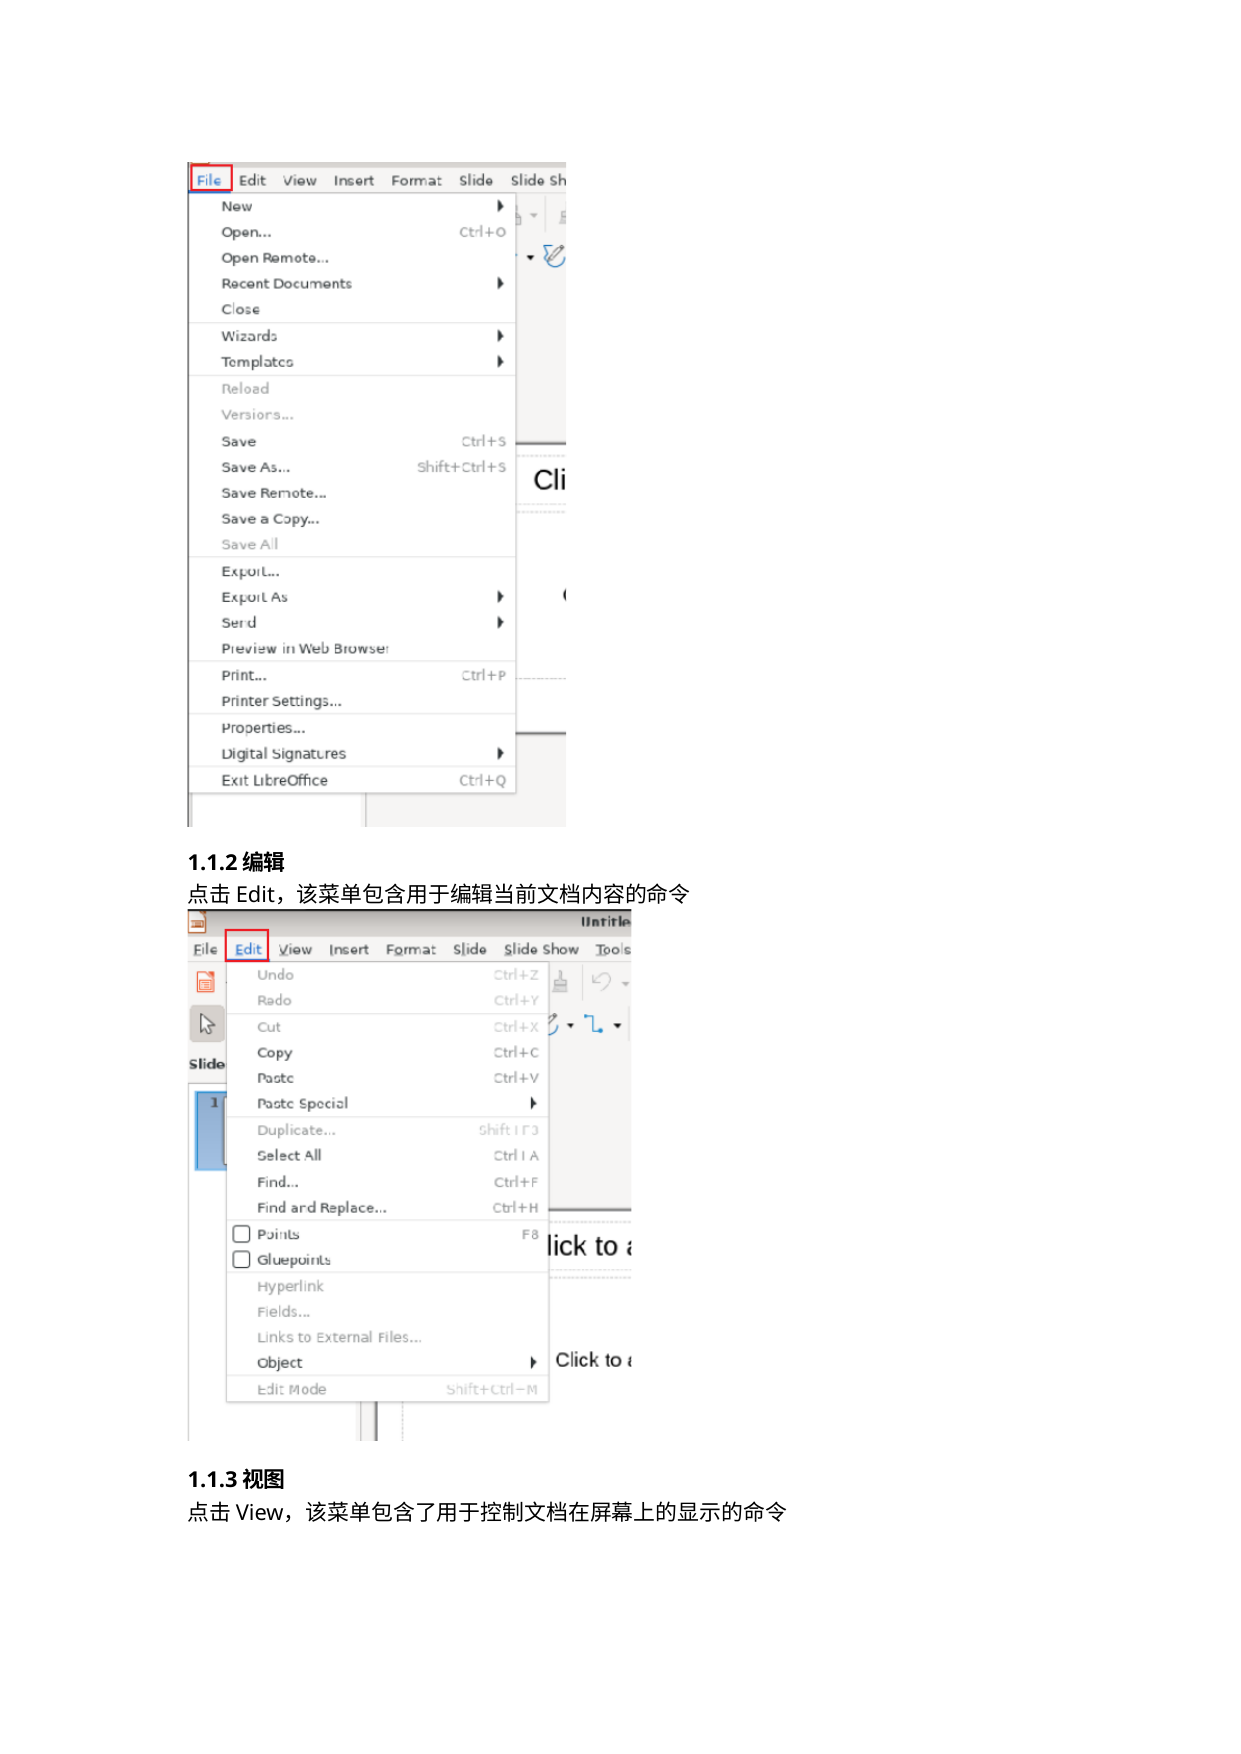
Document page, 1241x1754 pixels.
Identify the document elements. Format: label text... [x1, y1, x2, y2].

text 1.1.3视图 [187, 1462, 1053, 1494]
picture [187, 909, 632, 1441]
picture [187, 162, 567, 827]
text 点击View，该菜单包含了用于控制文档在屏幕上的显示的命令 [187, 1494, 1053, 1527]
text 点击Edit，该菜单包含用于编辑当前文档内容的命令 [187, 877, 1053, 909]
text 1.1.2编辑 [187, 844, 1053, 877]
